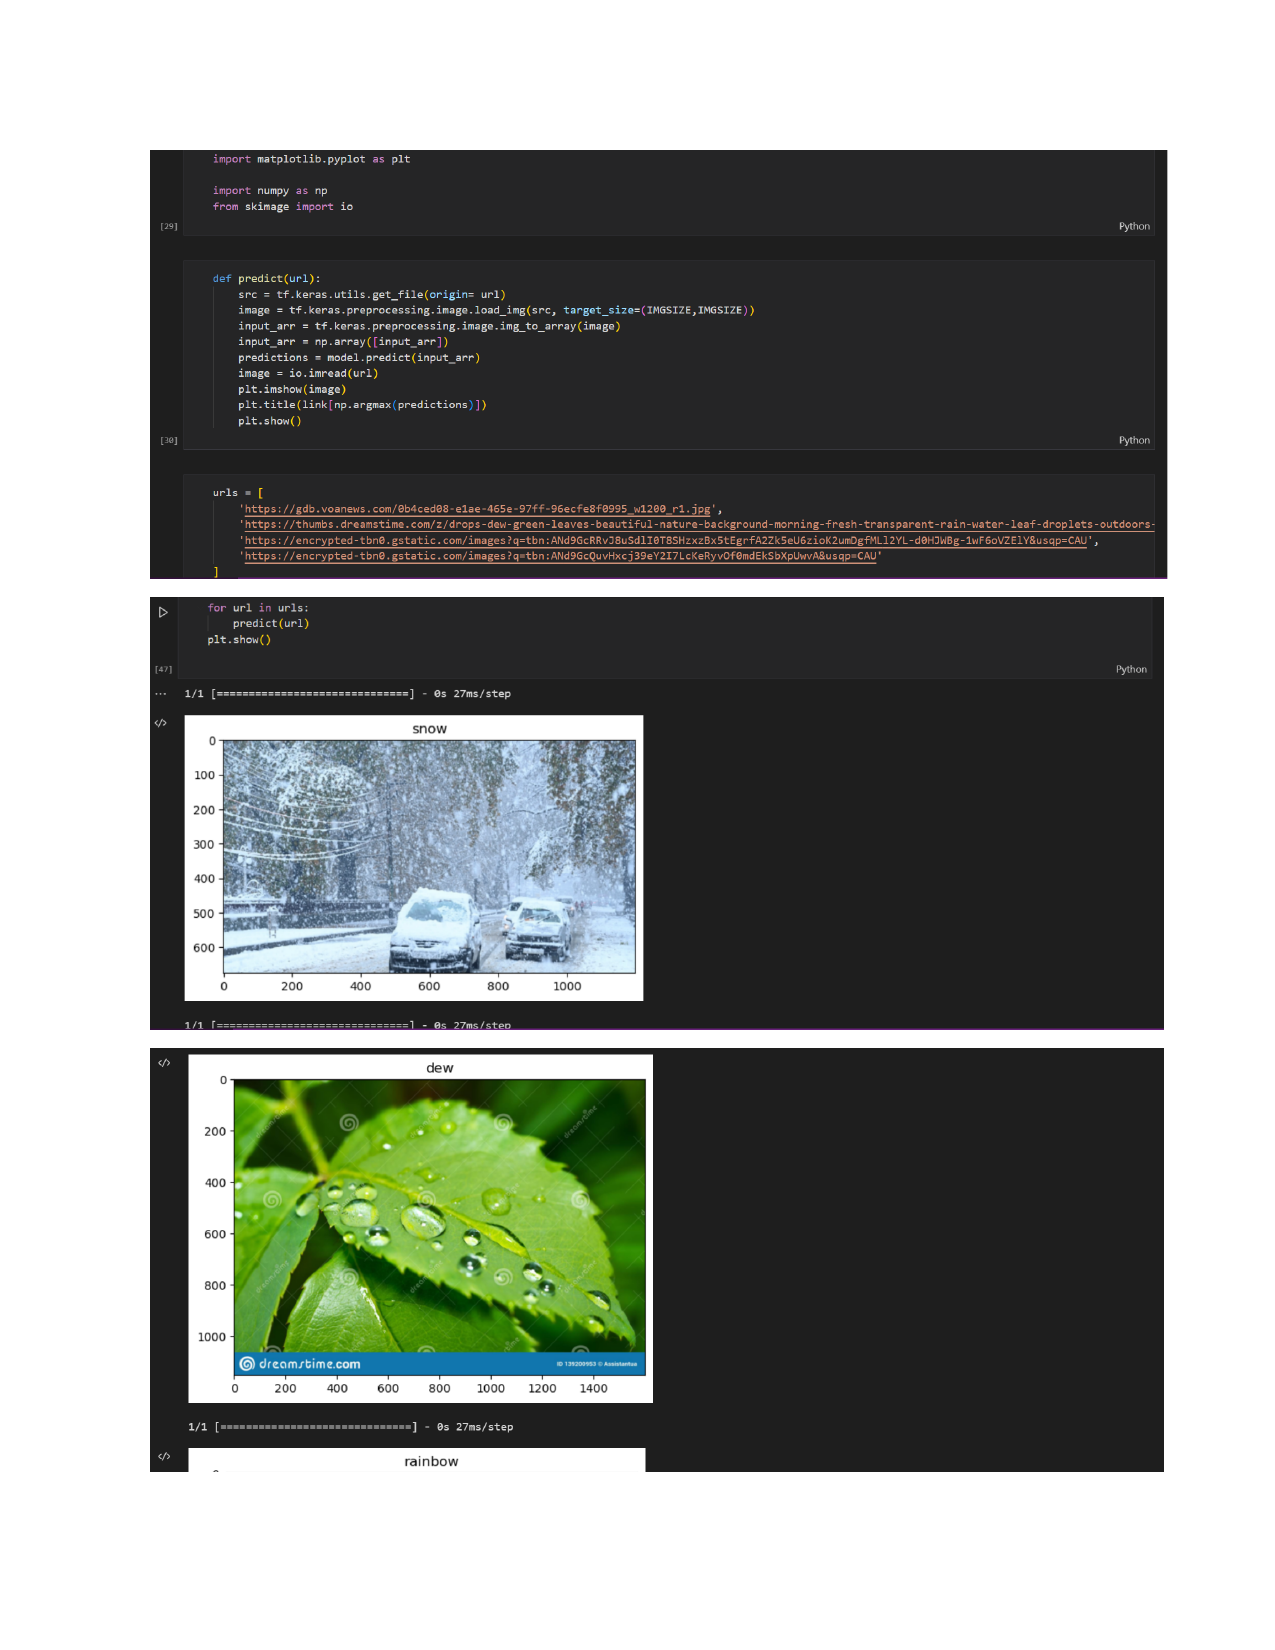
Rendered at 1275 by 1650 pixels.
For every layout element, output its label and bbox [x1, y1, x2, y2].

picture [150, 1048, 1164, 1472]
picture [150, 150, 1168, 579]
picture [150, 597, 1164, 1030]
